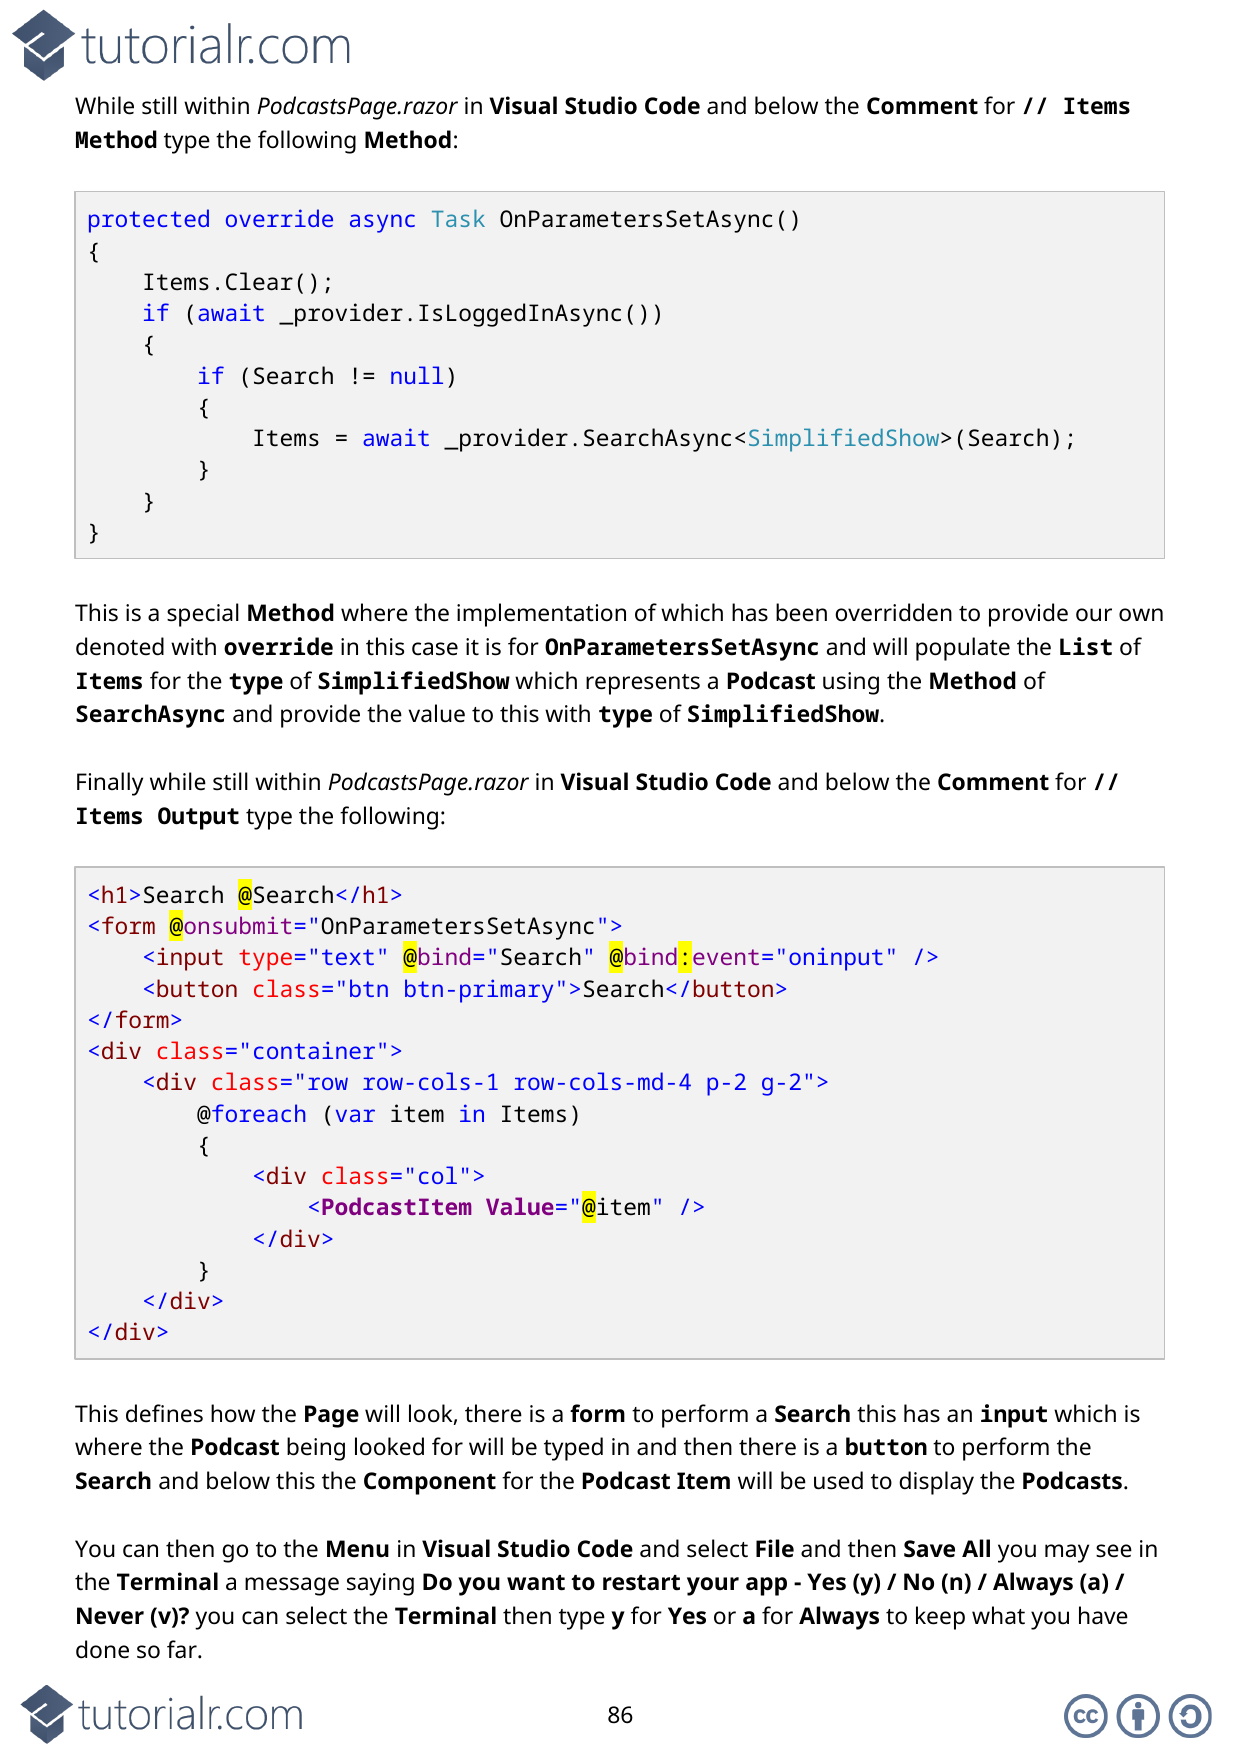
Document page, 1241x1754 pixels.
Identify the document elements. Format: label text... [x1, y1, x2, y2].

text You can then go to the Menu in Visual Studio Code and select File and then Save All you may see in the Terminal a message saying Do you want to restart your app - Yes (y) / No (n) / Always (a) / Never (v)? you can select the Terminal then type y for Yes or a for Always to keep what you have done so far. [75, 1533, 1165, 1665]
text Finally while still within PodcastsPage.razor in Visual Studio Code and below the Comment for // Items Output type the following: [75, 766, 1165, 831]
text This defines how the Page will look, there is a form to perform a Search this has an input which is where the Podcast being looked for will be typed in and then there is a button to perform the Search and below this the Component for the Podcast Item will be used to display the Podcasts. [75, 1398, 1165, 1496]
text This is a special Method where the implementation of which has been overridden to provide our own denoted with override in this case it is for OnParametersSetAsync and will populate the List of Items for the type of SimplifiedShow which represents a Podcast using the Method of SearchAsync and provide the value to this with type of SimplifiedShow. [75, 597, 1165, 729]
picture [1064, 1694, 1212, 1738]
picture [17, 1685, 313, 1744]
picture [8, 9, 363, 81]
text While still within PodcastsPage.razor in Visual Studio Code and below the Comment for // Items Method type the following Method: [75, 90, 1165, 155]
